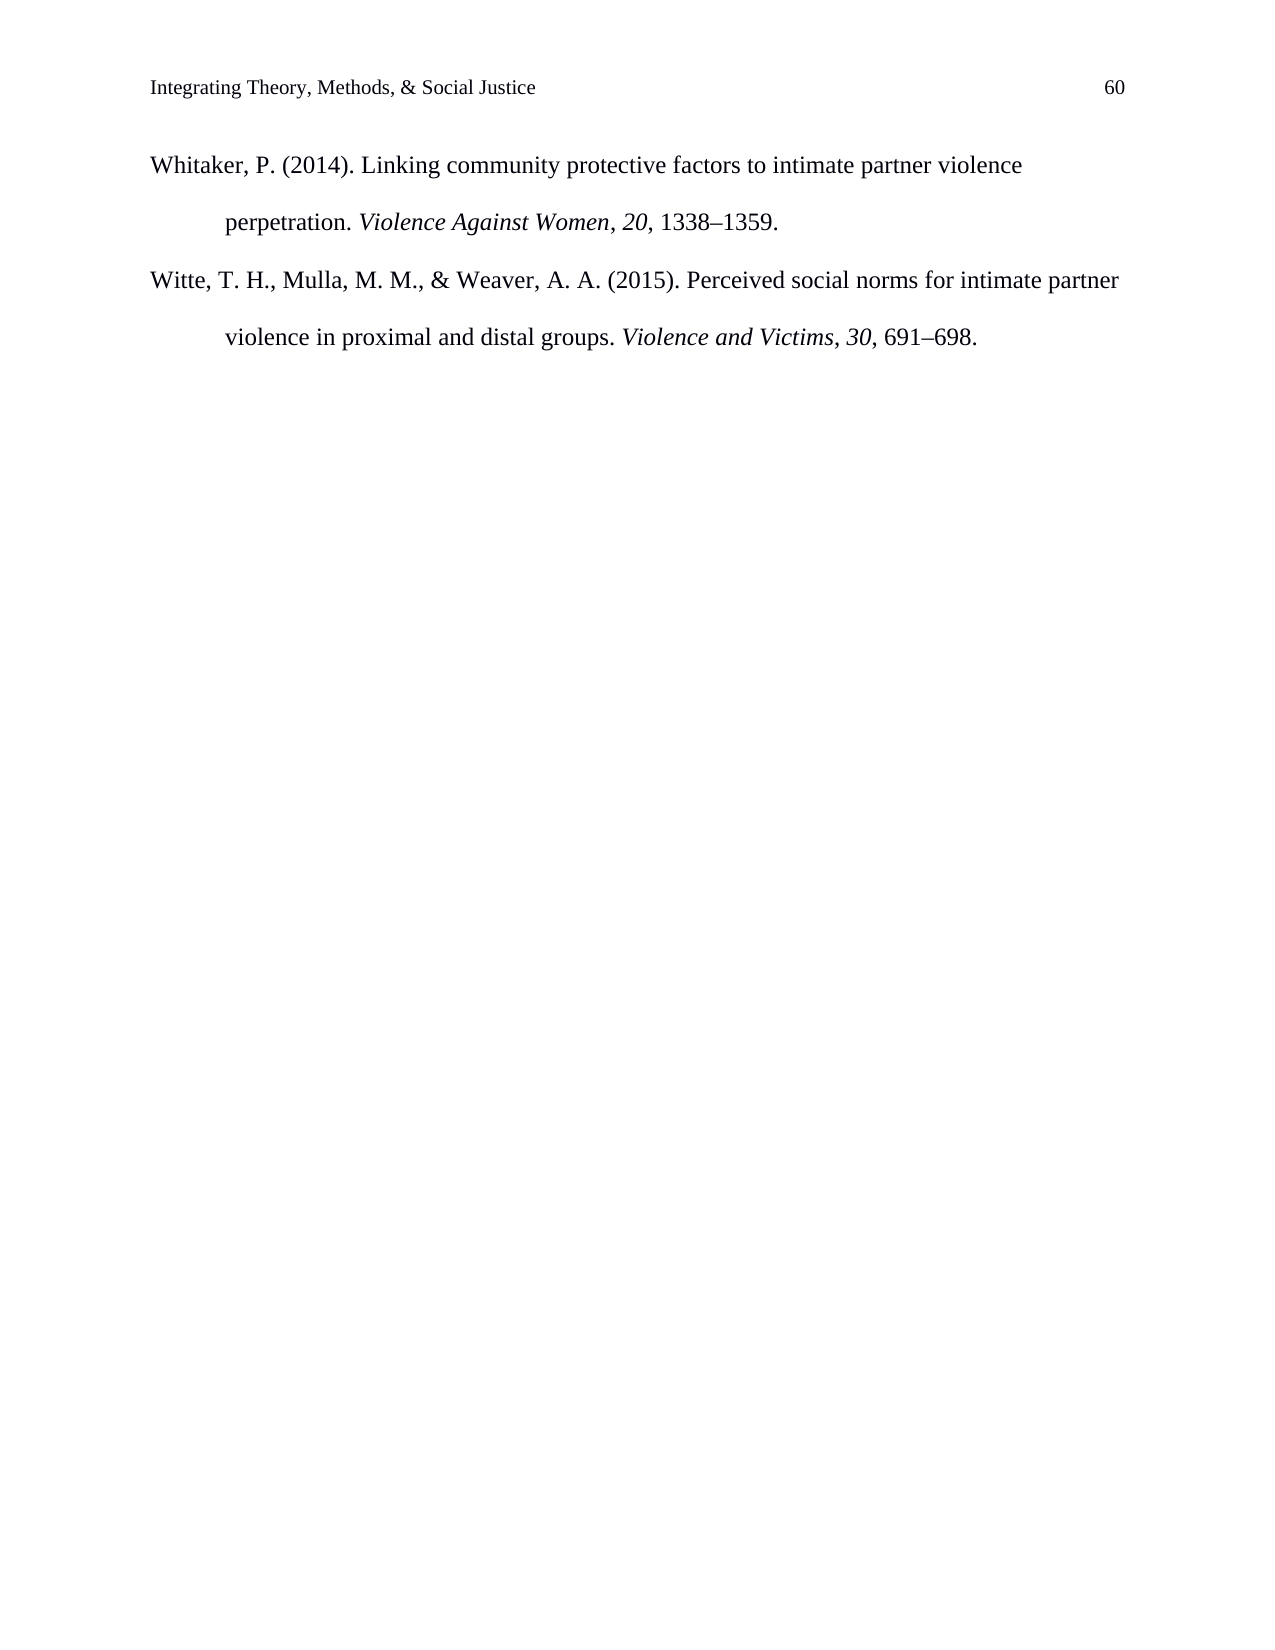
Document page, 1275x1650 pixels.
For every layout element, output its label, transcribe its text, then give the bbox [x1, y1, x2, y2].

text Witte, T. H., Mulla, M. M., & Weaver, A. A. (2015). Perceived social norms for intimate partner violence in proximal and distal groups. Violence and Victims, 30, 691–698. [150, 265, 1125, 351]
text Whitaker, P. (2014). Linking community protective factors to intimate partner violence perpetration. Violence Against Women, 20, 1338–1359. [150, 150, 1125, 236]
